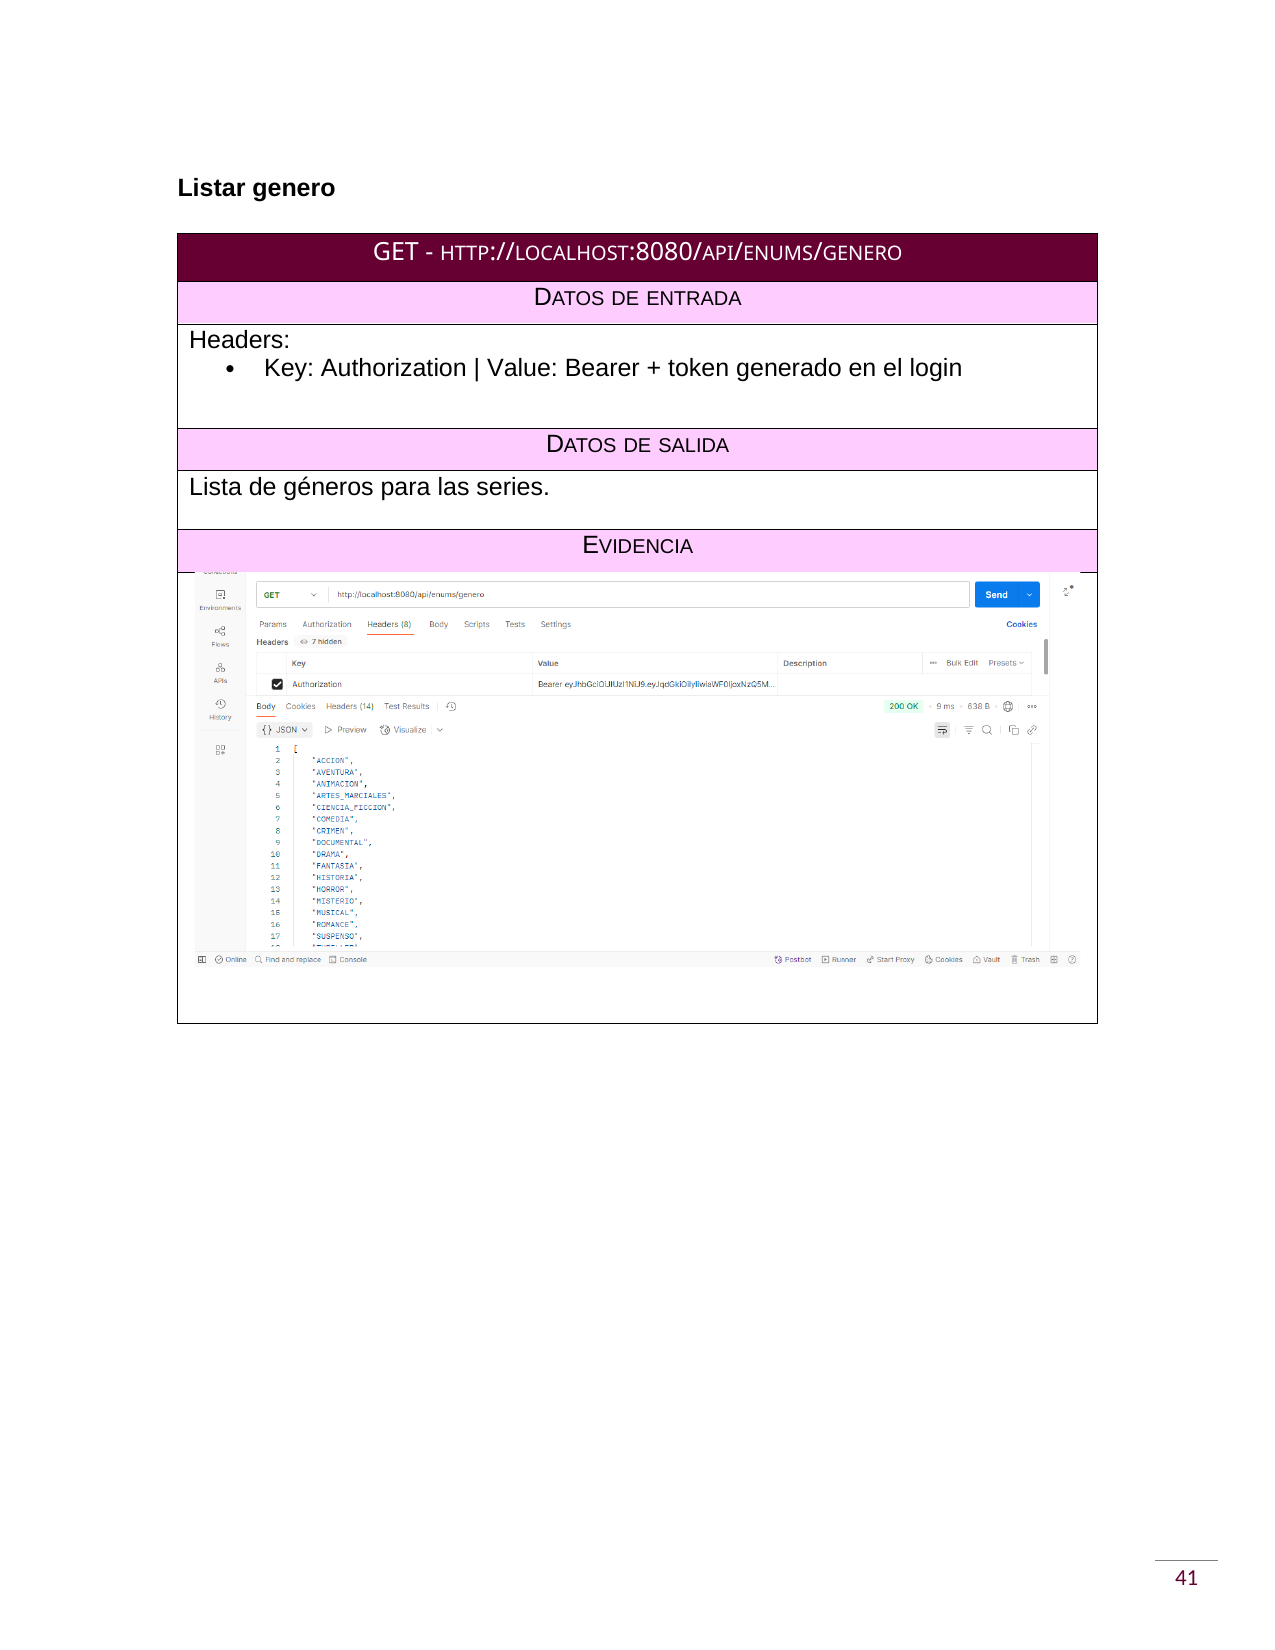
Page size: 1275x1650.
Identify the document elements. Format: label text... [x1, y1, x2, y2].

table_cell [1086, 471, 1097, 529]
table_cell Headers: Key: Authorization | Value: Bearer + token generado en el login [178, 325, 1097, 427]
table_cell Datos de entrada [178, 282, 1097, 323]
picture [194, 572, 1081, 967]
table_cell [178, 573, 1097, 1023]
table_cell Evidencia [178, 530, 1097, 572]
table_cell Datos de salida [178, 429, 1097, 470]
text Listar genero [177, 173, 1098, 201]
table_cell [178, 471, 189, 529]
table_header GET - http://localhost:8080/api/enums/genero [178, 234, 1097, 281]
